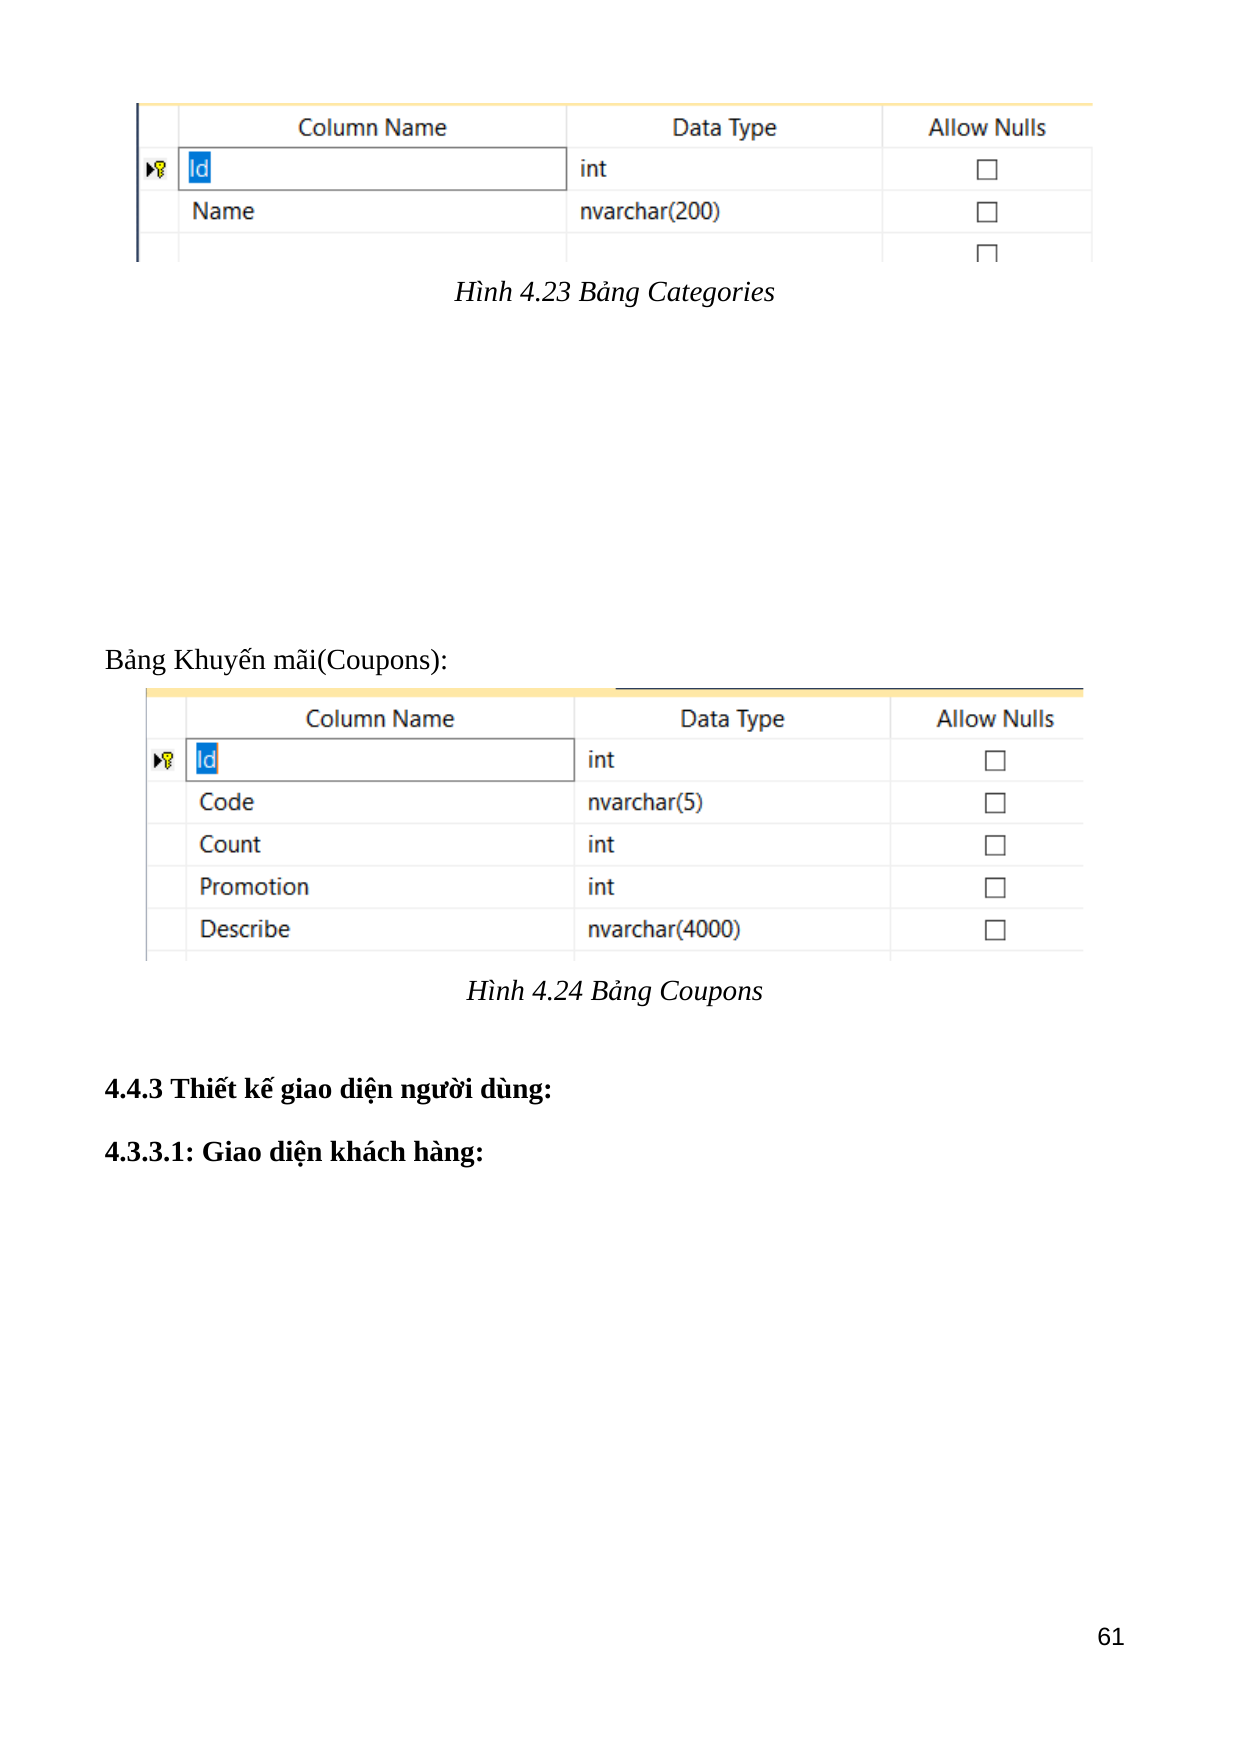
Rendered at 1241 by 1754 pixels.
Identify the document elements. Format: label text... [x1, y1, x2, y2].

subtitle 4.3.3.1: Giao diện khách hàng: [104, 1134, 1125, 1168]
text Hình 4.23 Bảng Categories [104, 274, 1125, 308]
text Bảng Khuyến mãi(Coupons): [104, 642, 1125, 676]
text Hình 4.24 Bảng Coupons [104, 973, 1125, 1006]
subtitle 4.4.3 Thiết kế giao diện người dùng: [104, 1072, 1125, 1105]
picture [145, 688, 1084, 961]
picture [136, 103, 1093, 262]
